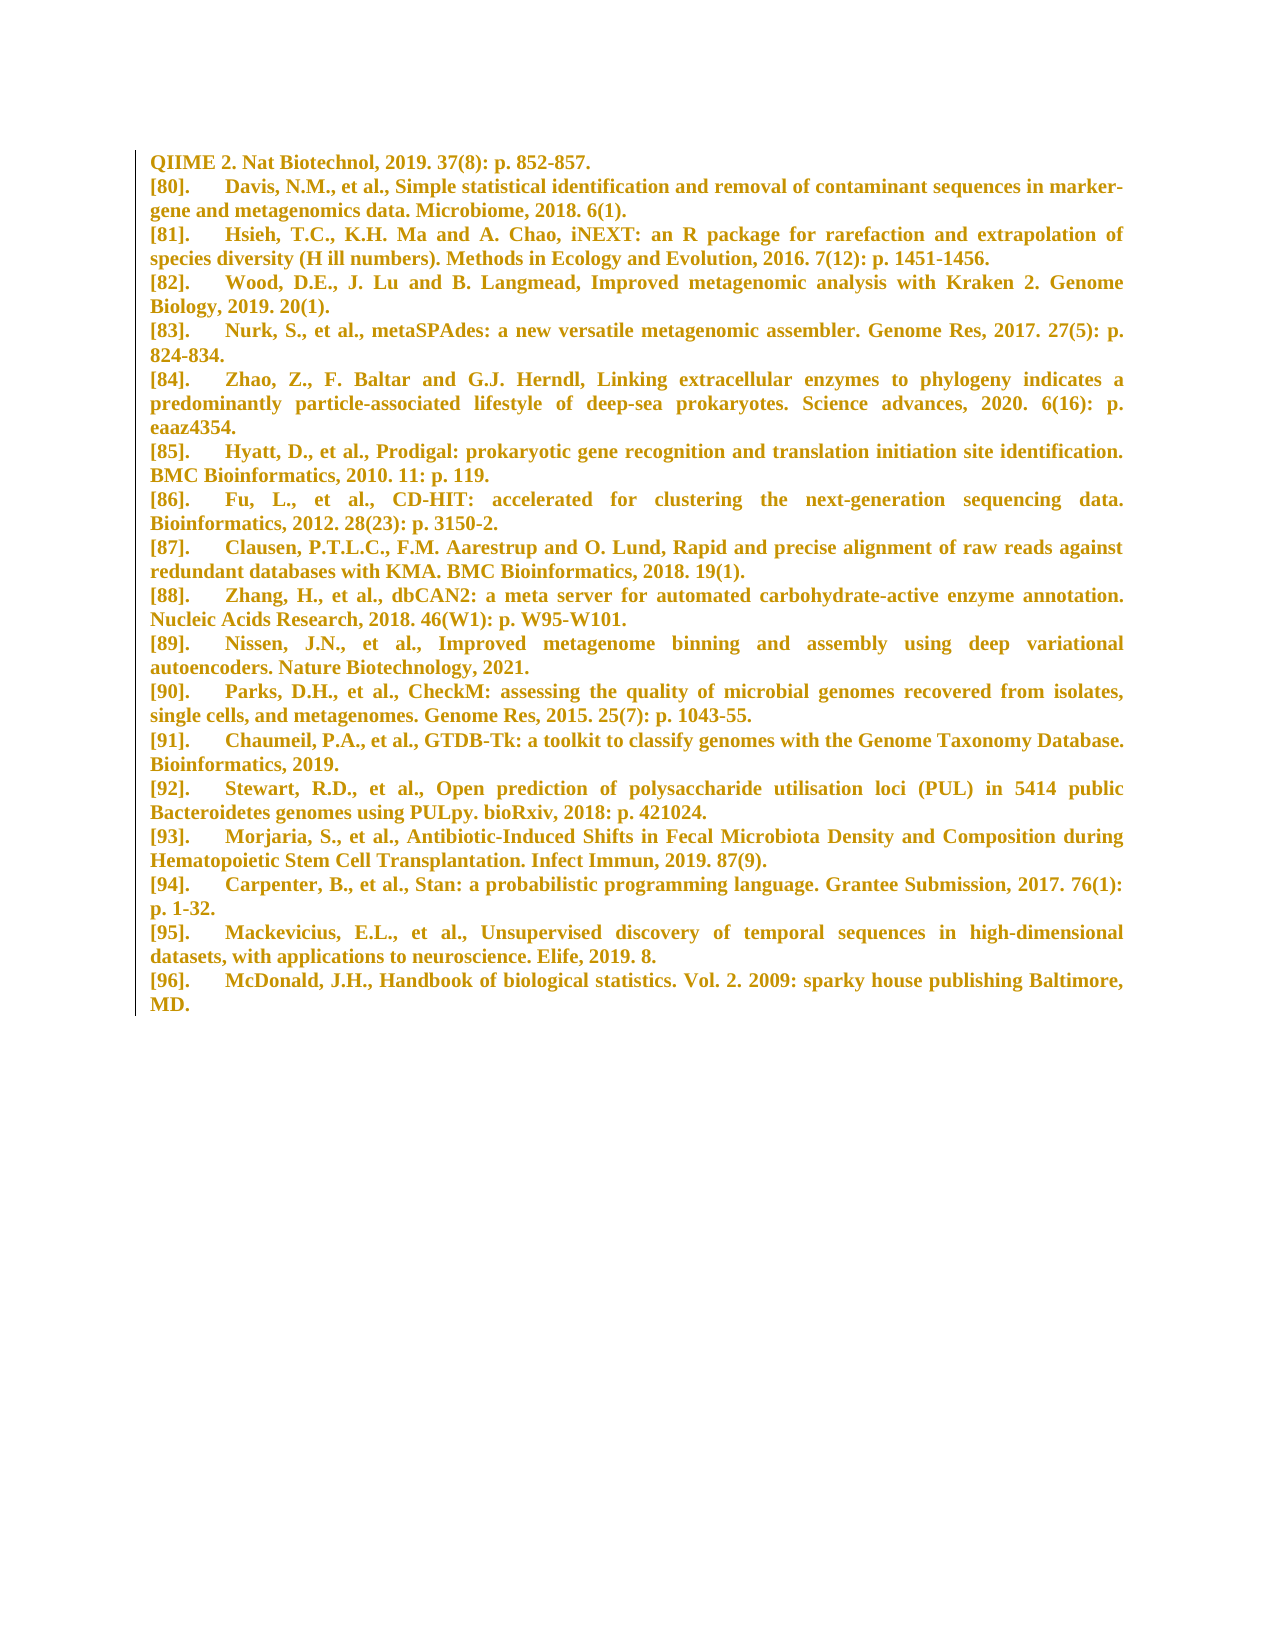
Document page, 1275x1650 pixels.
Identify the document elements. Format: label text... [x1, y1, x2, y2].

text [80]. Davis, N.M., et al., Simple statistical identification and removal of contaminant sequences in marker-gene and metagenomics data. Microbiome, 2018. 6(1). [150, 174, 1125, 222]
text [91]. Chaumeil, P.A., et al., GTDB-Tk: a toolkit to classify genomes with the Genome Taxonomy Database. Bioinformatics, 2019. [150, 727, 1125, 776]
text [90]. Parks, D.H., et al., CheckM: assessing the quality of microbial genomes recovered from isolates, single cells, and metagenomes. Genome Res, 2015. 25(7): p. 1043-55. [150, 679, 1125, 727]
text [83]. Nurk, S., et al., metaSPAdes: a new versatile metagenomic assembler. Genome Res, 2017. 27(5): p. 824-834. [150, 318, 1125, 367]
text [92]. Stewart, R.D., et al., Open prediction of polysaccharide utilisation loci (PUL) in 5414 public Bacteroidetes genomes using PULpy. bioRxiv, 2018: p. 421024. [150, 776, 1125, 824]
text [95]. Mackevicius, E.L., et al., Unsupervised discovery of temporal sequences in high-dimensional datasets, with applications to neuroscience. Elife, 2019. 8. [150, 920, 1125, 968]
text [82]. Wood, D.E., J. Lu and B. Langmead, Improved metagenomic analysis with Kraken 2. Genome Biology, 2019. 20(1). [150, 270, 1125, 318]
text [94]. Carpenter, B., et al., Stan: a probabilistic programming language. Grantee Submission, 2017. 76(1): p. 1-32. [150, 872, 1125, 920]
text [96]. McDonald, J.H., Handbook of biological statistics. Vol. 2. 2009: sparky house publishing Baltimore, MD. [150, 968, 1125, 1016]
text [87]. Clausen, P.T.L.C., F.M. Aarestrup and O. Lund, Rapid and precise alignment of raw reads against redundant databases with KMA. BMC Bioinformatics, 2018. 19(1). [150, 535, 1125, 583]
text [84]. Zhao, Z., F. Baltar and G.J. Herndl, Linking extracellular enzymes to phylogeny indicates a predominantly particle-associated lifestyle of deep-sea prokaryotes. Science advances, 2020. 6(16): p. eaaz4354. [150, 367, 1125, 439]
text [85]. Hyatt, D., et al., Prodigal: prokaryotic gene recognition and translation initiation site identification. BMC Bioinformatics, 2010. 11: p. 119. [150, 439, 1125, 487]
text [93]. Morjaria, S., et al., Antibiotic-Induced Shifts in Fecal Microbiota Density and Composition during Hematopoietic Stem Cell Transplantation. Infect Immun, 2019. 87(9). [150, 824, 1125, 872]
text [86]. Fu, L., et al., CD-HIT: accelerated for clustering the next-generation sequencing data. Bioinformatics, 2012. 28(23): p. 3150-2. [150, 487, 1125, 535]
text [88]. Zhang, H., et al., dbCAN2: a meta server for automated carbohydrate-active enzyme annotation. Nucleic Acids Research, 2018. 46(W1): p. W95-W101. [150, 583, 1125, 631]
text [81]. Hsieh, T.C., K.H. Ma and A. Chao, iNEXT: an R package for rarefaction and extrapolation of species diversity (H ill numbers). Methods in Ecology and Evolution, 2016. 7(12): p. 1451-1456. [150, 222, 1125, 270]
text [89]. Nissen, J.N., et al., Improved metagenome binning and assembly using deep variational autoencoders. Nature Biotechnology, 2021. [150, 631, 1125, 679]
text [150, 150, 1125, 174]
